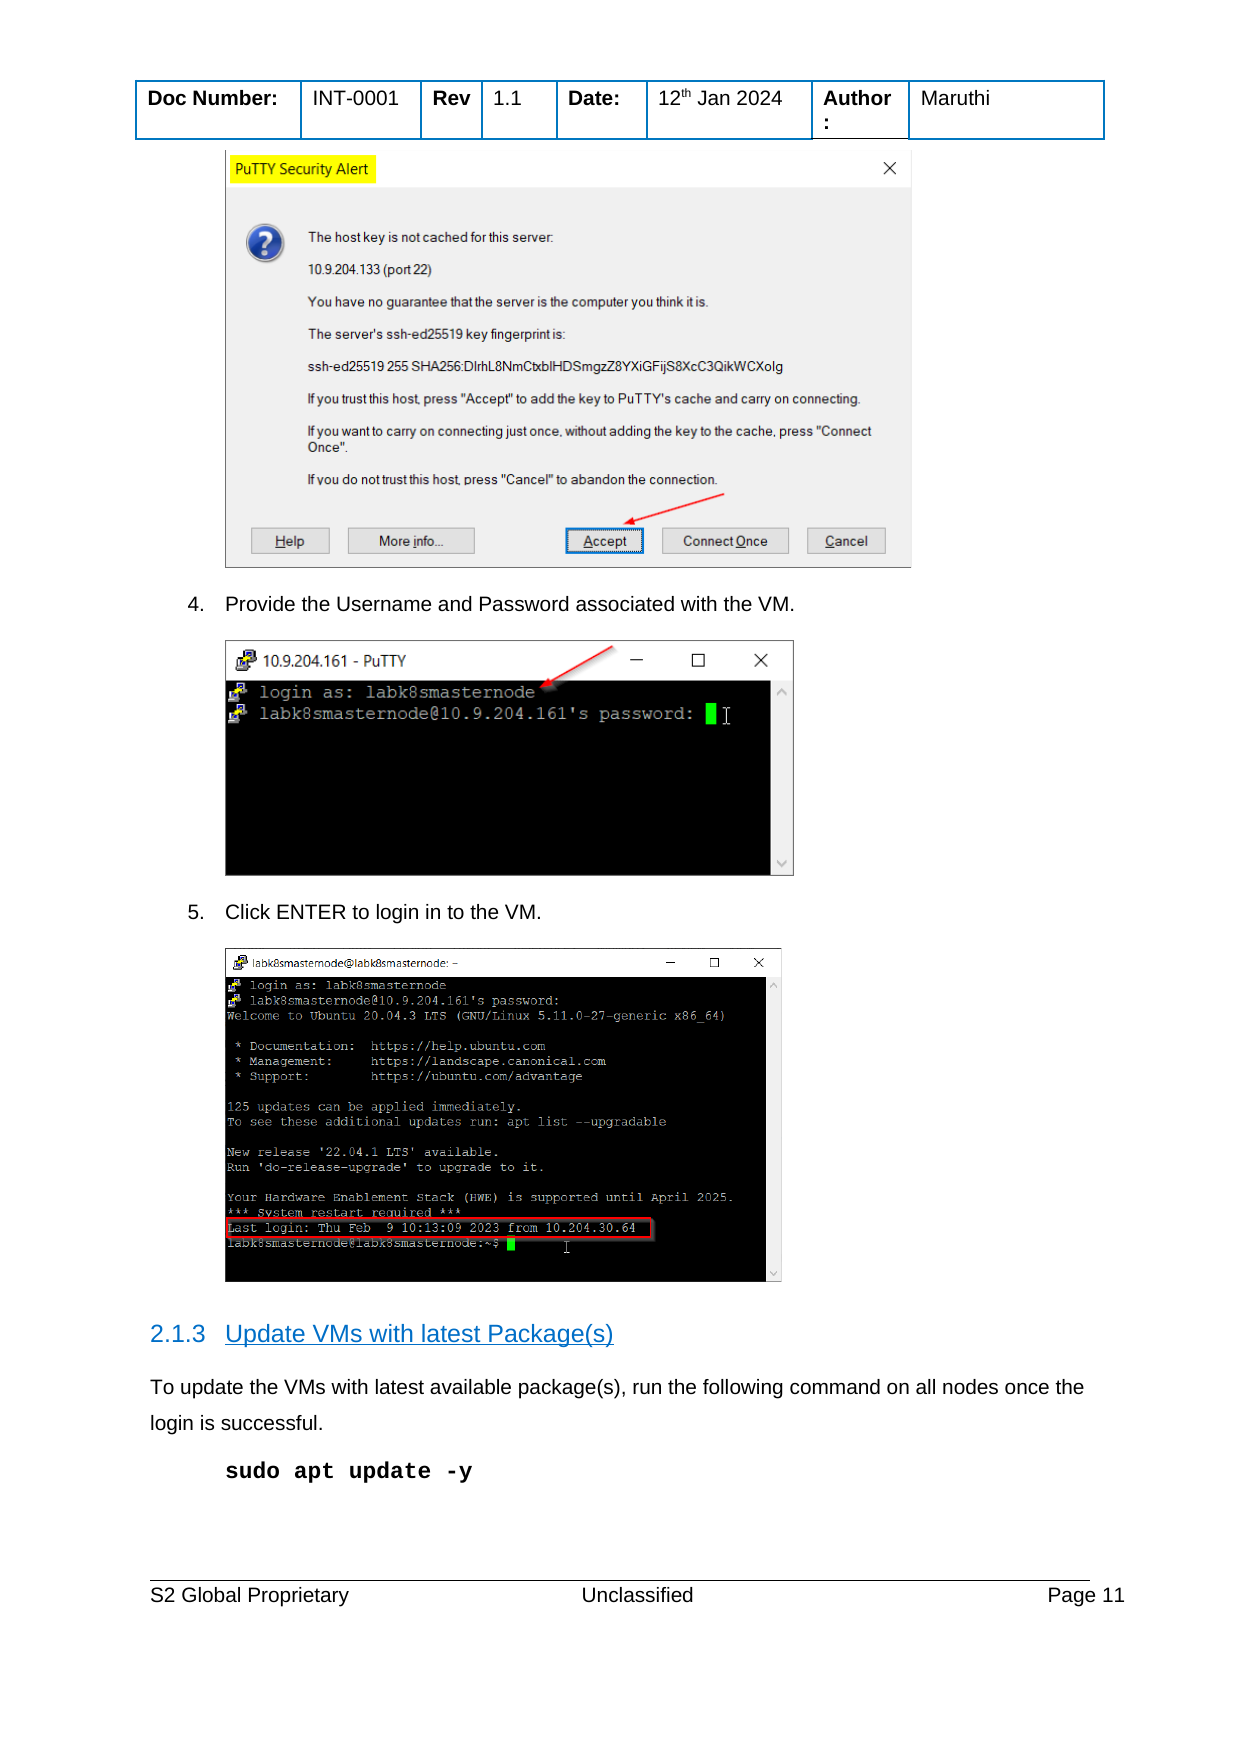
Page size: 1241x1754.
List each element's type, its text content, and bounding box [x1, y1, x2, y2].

picture [225, 948, 782, 1282]
text Update VMs with latest Package(s) [150, 1319, 1090, 1348]
picture [225, 150, 912, 568]
text To update the VMs with latest available package(s), run the following command on all nodes once the login is successful. [150, 1375, 1090, 1434]
list Click ENTER to login in to the VM. [187, 900, 1090, 924]
text sudo apt update -y [150, 1459, 1090, 1485]
picture [225, 640, 794, 876]
list Provide the Username and Password associated with the VM. [187, 592, 1090, 616]
